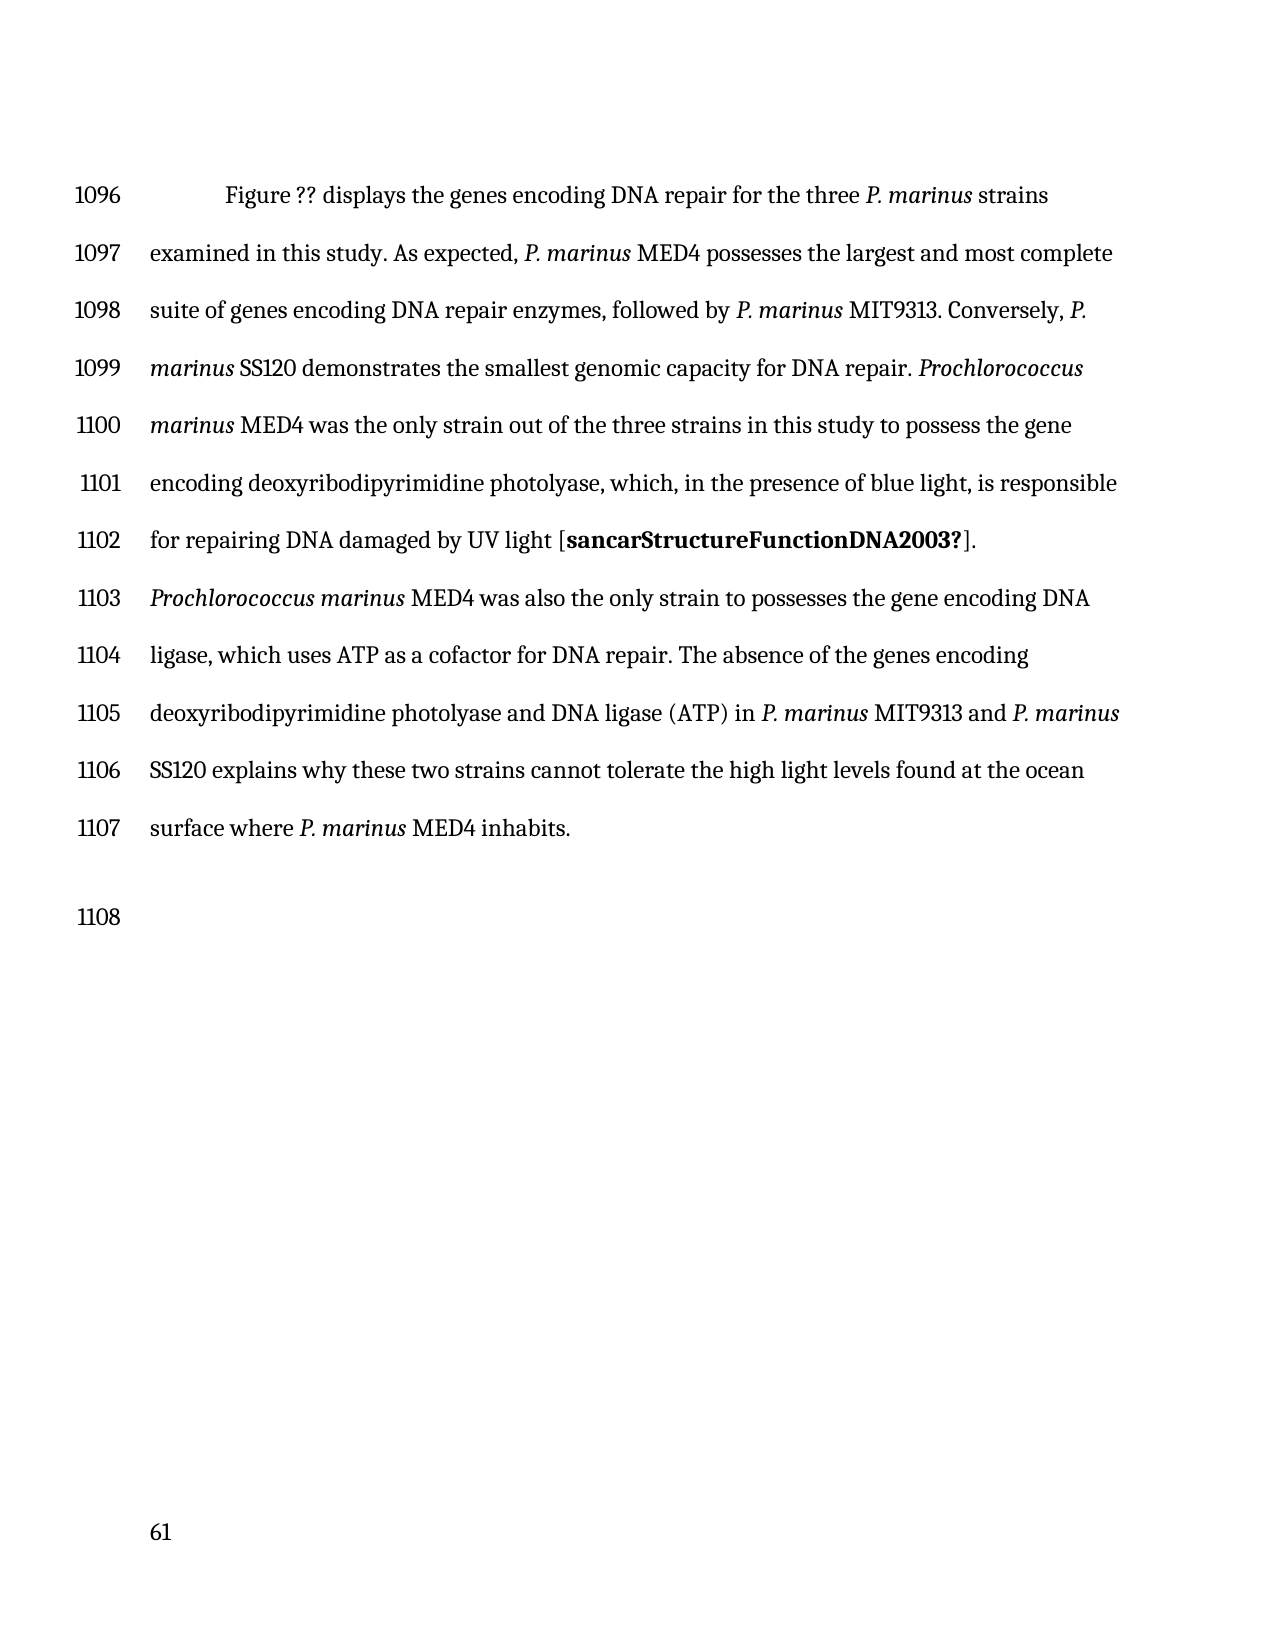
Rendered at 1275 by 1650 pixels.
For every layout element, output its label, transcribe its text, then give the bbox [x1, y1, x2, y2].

text Figure ?? displays the genes encoding DNA repair for the three P. marinus strains examined in this study. As expected, P. marinus MED4 possesses the largest and most complete suite of genes encoding DNA repair enzymes, followed by P. marinus MIT9313. Conversely, P. marinus SS120 demonstrates the smallest genomic capacity for DNA repair. Prochlorococcus marinus MED4 was the only strain out of the three strains in this study to possess the gene encoding deoxyribodipyrimidine photolyase, which, in the presence of blue light, is responsible for repairing DNA damaged by UV light [sancarStructureFunctionDNA2003?]. Prochlorococcus marinus MED4 was also the only strain to possesses the gene encoding DNA ligase, which uses ATP as a cofactor for DNA repair. The absence of the genes encoding deoxyribodipyrimidine photolyase and DNA ligase (ATP) in P. marinus MIT9313 and P. marinus SS120 explains why these two strains cannot tolerate the high light levels found at the ocean surface where P. marinus MED4 inhabits. [150, 181, 1125, 842]
